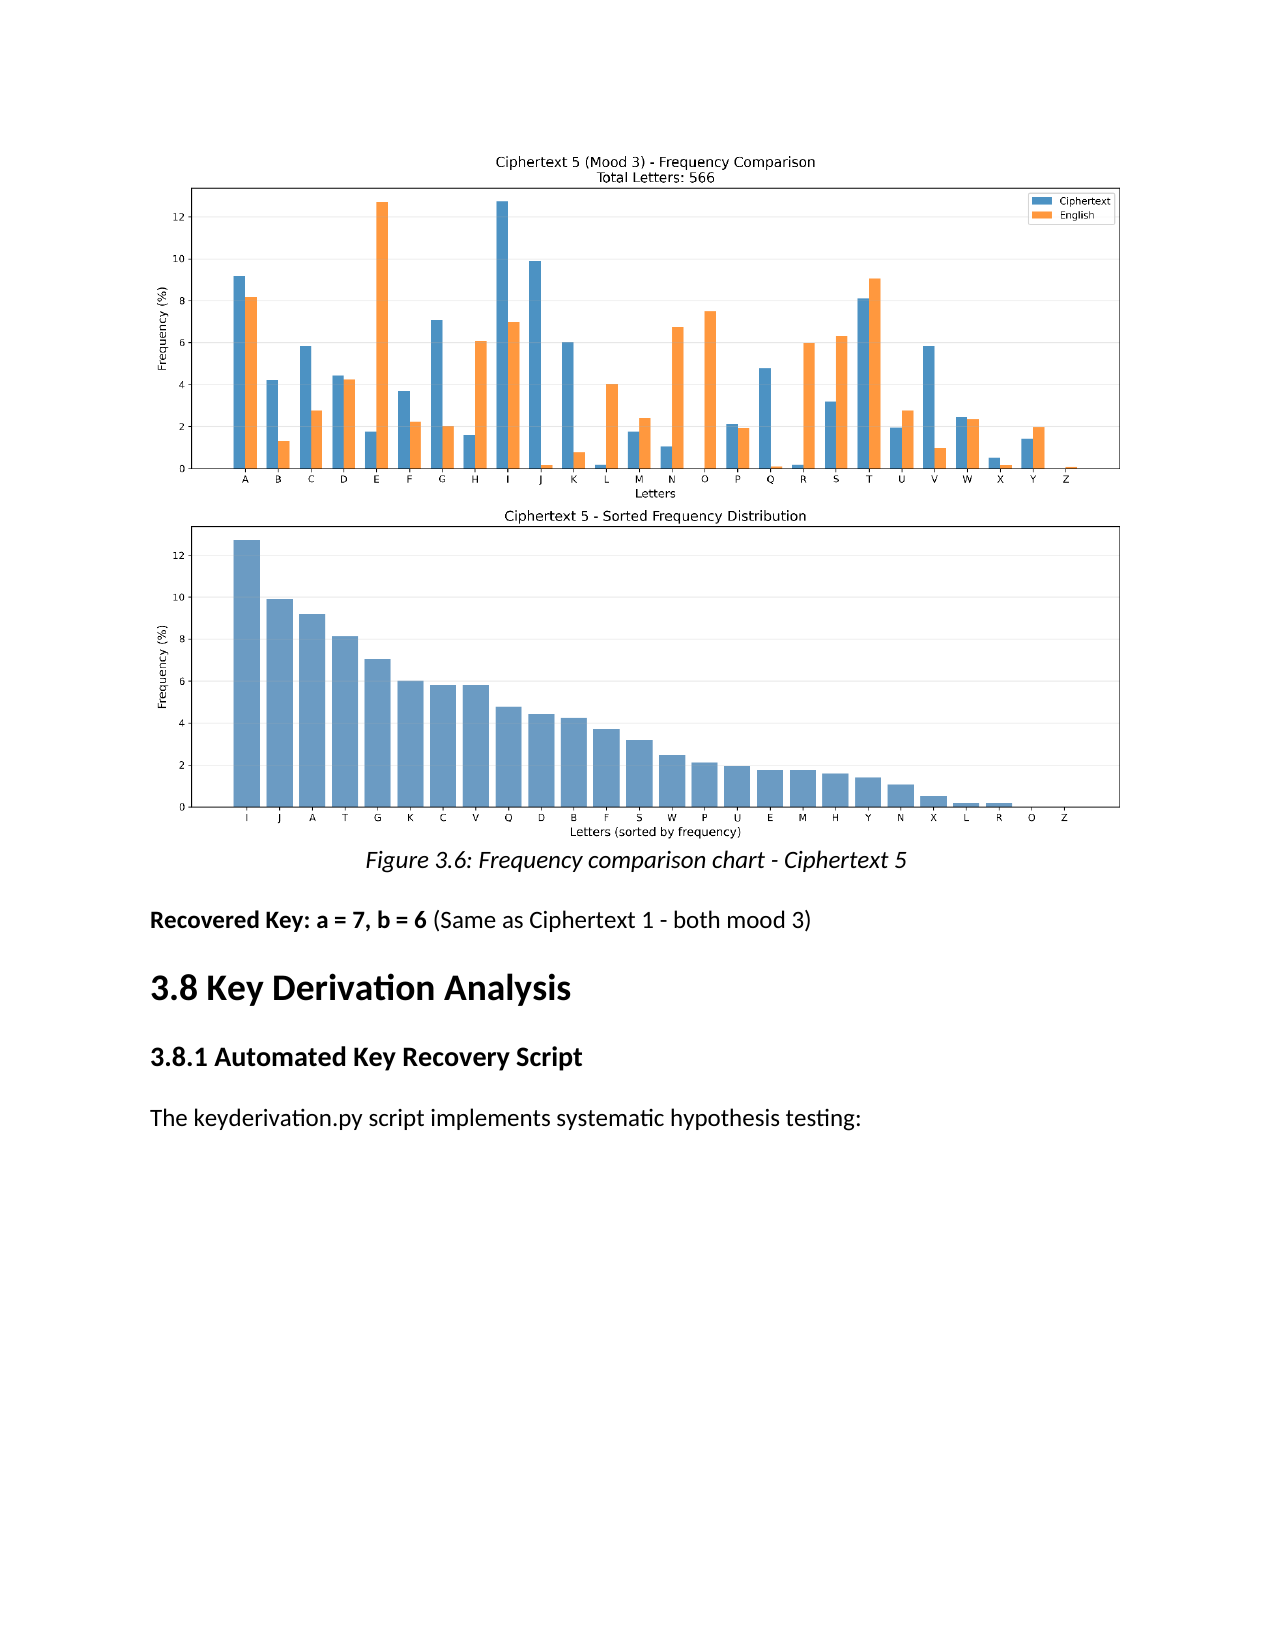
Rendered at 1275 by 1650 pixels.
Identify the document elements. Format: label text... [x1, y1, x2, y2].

text Recovered Key: a = 7, b = 6 (Same as Ciphertext 1 - both mood 3) [150, 904, 1125, 934]
text Figure 3.6: Frequency comparison chart - Ciphertext 5 [150, 845, 1125, 875]
text The keyderivation.py script implements systematic hypothesis testing: [150, 1102, 1125, 1133]
text 3.8 Key Derivation Analysis [150, 964, 1125, 1009]
picture [150, 150, 1125, 845]
text 3.8.1 Automated Key Recovery Script [150, 1039, 1125, 1073]
